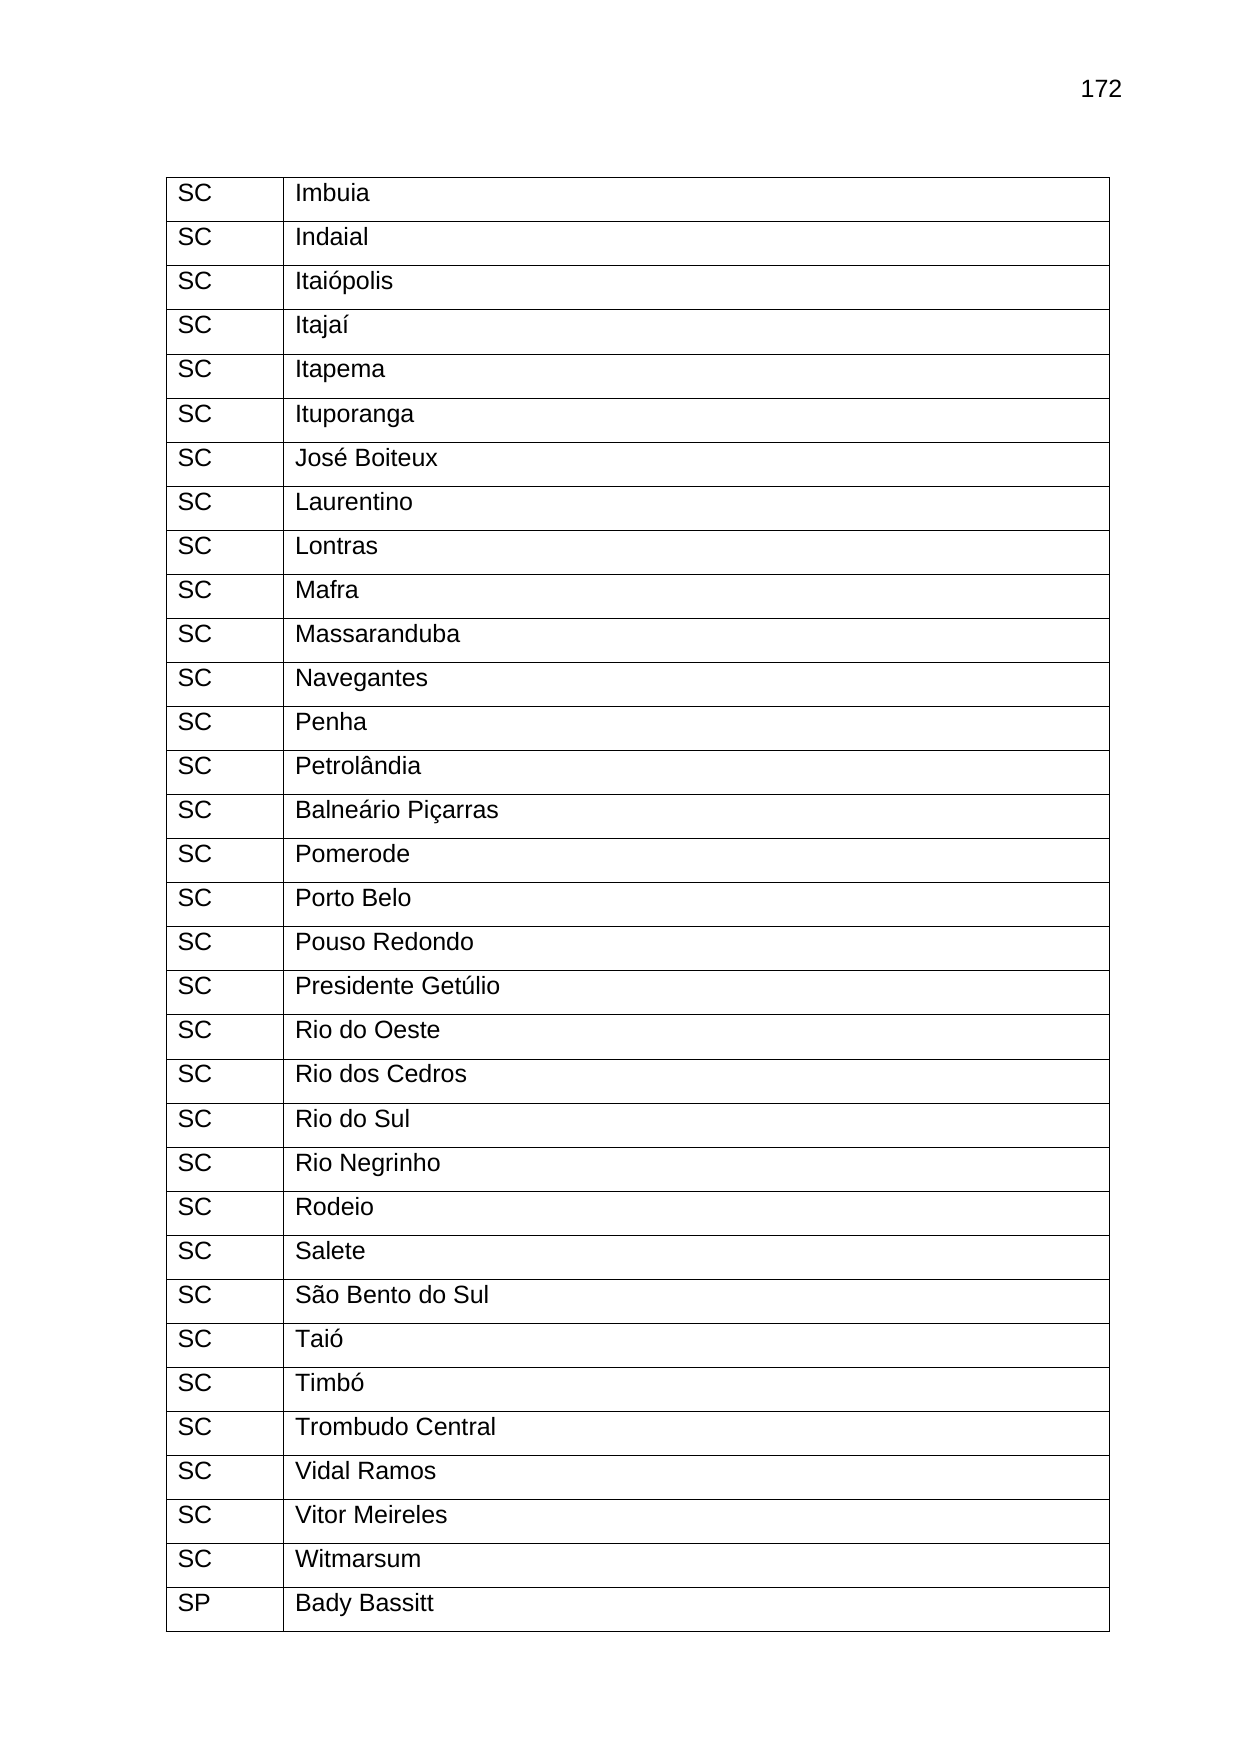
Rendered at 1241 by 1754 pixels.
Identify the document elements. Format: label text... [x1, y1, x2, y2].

table_cell SC [167, 487, 283, 530]
table_cell SC [167, 795, 283, 838]
table_cell Rio do Oeste [284, 1015, 1109, 1058]
table_cell Witmarsum [284, 1544, 1109, 1587]
table_cell Navegantes [284, 663, 1109, 706]
table_cell Petrolândia [284, 751, 1109, 794]
table_cell Itapema [284, 355, 1109, 397]
table_cell SC [167, 355, 283, 397]
table_cell SC [167, 222, 283, 265]
table_cell SC [167, 1280, 283, 1323]
table_cell Penha [284, 707, 1109, 750]
table_cell SC [167, 707, 283, 750]
table_cell José Boiteux [284, 443, 1109, 486]
table_cell Bady Bassitt [284, 1588, 1109, 1631]
table_cell SC [167, 443, 283, 486]
table_cell Laurentino [284, 487, 1109, 530]
table_cell Taió [284, 1324, 1109, 1367]
table_cell SC [167, 883, 283, 926]
table_cell Pomerode [284, 839, 1109, 882]
table_cell SC [167, 1456, 283, 1499]
table_cell SC [167, 1148, 283, 1191]
table_cell Rodeio [284, 1192, 1109, 1235]
table_cell SC [167, 619, 283, 662]
table_cell Balneário Piçarras [284, 795, 1109, 838]
table_cell Rio do Sul [284, 1104, 1109, 1147]
table_cell SC [167, 1236, 283, 1279]
table_cell SC [167, 399, 283, 442]
table_cell Imbuia [284, 178, 1109, 221]
table_cell Lontras [284, 531, 1109, 574]
table_cell SC [167, 1104, 283, 1147]
table_cell SP [167, 1588, 283, 1631]
table_cell Itaiópolis [284, 266, 1109, 309]
table_cell SC [167, 531, 283, 574]
table_cell Rio Negrinho [284, 1148, 1109, 1191]
table_cell Rio dos Cedros [284, 1060, 1109, 1102]
table_cell SC [167, 927, 283, 970]
table_cell São Bento do Sul [284, 1280, 1109, 1323]
table_cell SC [167, 663, 283, 706]
table_cell SC [167, 1015, 283, 1058]
table_cell Itajaí [284, 310, 1109, 353]
table_cell Salete [284, 1236, 1109, 1279]
table_cell SC [167, 1192, 283, 1235]
table_cell SC [167, 1544, 283, 1587]
table_cell Porto Belo [284, 883, 1109, 926]
table_cell Timbó [284, 1368, 1109, 1411]
table_cell SC [167, 575, 283, 618]
table_cell SC [167, 1060, 283, 1102]
table_cell SC [167, 310, 283, 353]
table_cell SC [167, 1368, 283, 1411]
table_cell SC [167, 971, 283, 1014]
table_cell SC [167, 751, 283, 794]
table_cell Indaial [284, 222, 1109, 265]
table_cell Presidente Getúlio [284, 971, 1109, 1014]
table_cell Massaranduba [284, 619, 1109, 662]
table_cell Mafra [284, 575, 1109, 618]
table_cell SC [167, 1412, 283, 1455]
table_cell SC [167, 178, 283, 221]
table_cell SC [167, 1500, 283, 1543]
table_cell Vidal Ramos [284, 1456, 1109, 1499]
table_cell Trombudo Central [284, 1412, 1109, 1455]
table_cell SC [167, 266, 283, 309]
table_cell SC [167, 1324, 283, 1367]
table_cell Vitor Meireles [284, 1500, 1109, 1543]
table_cell SC [167, 839, 283, 882]
table_cell Pouso Redondo [284, 927, 1109, 970]
table_cell Ituporanga [284, 399, 1109, 442]
